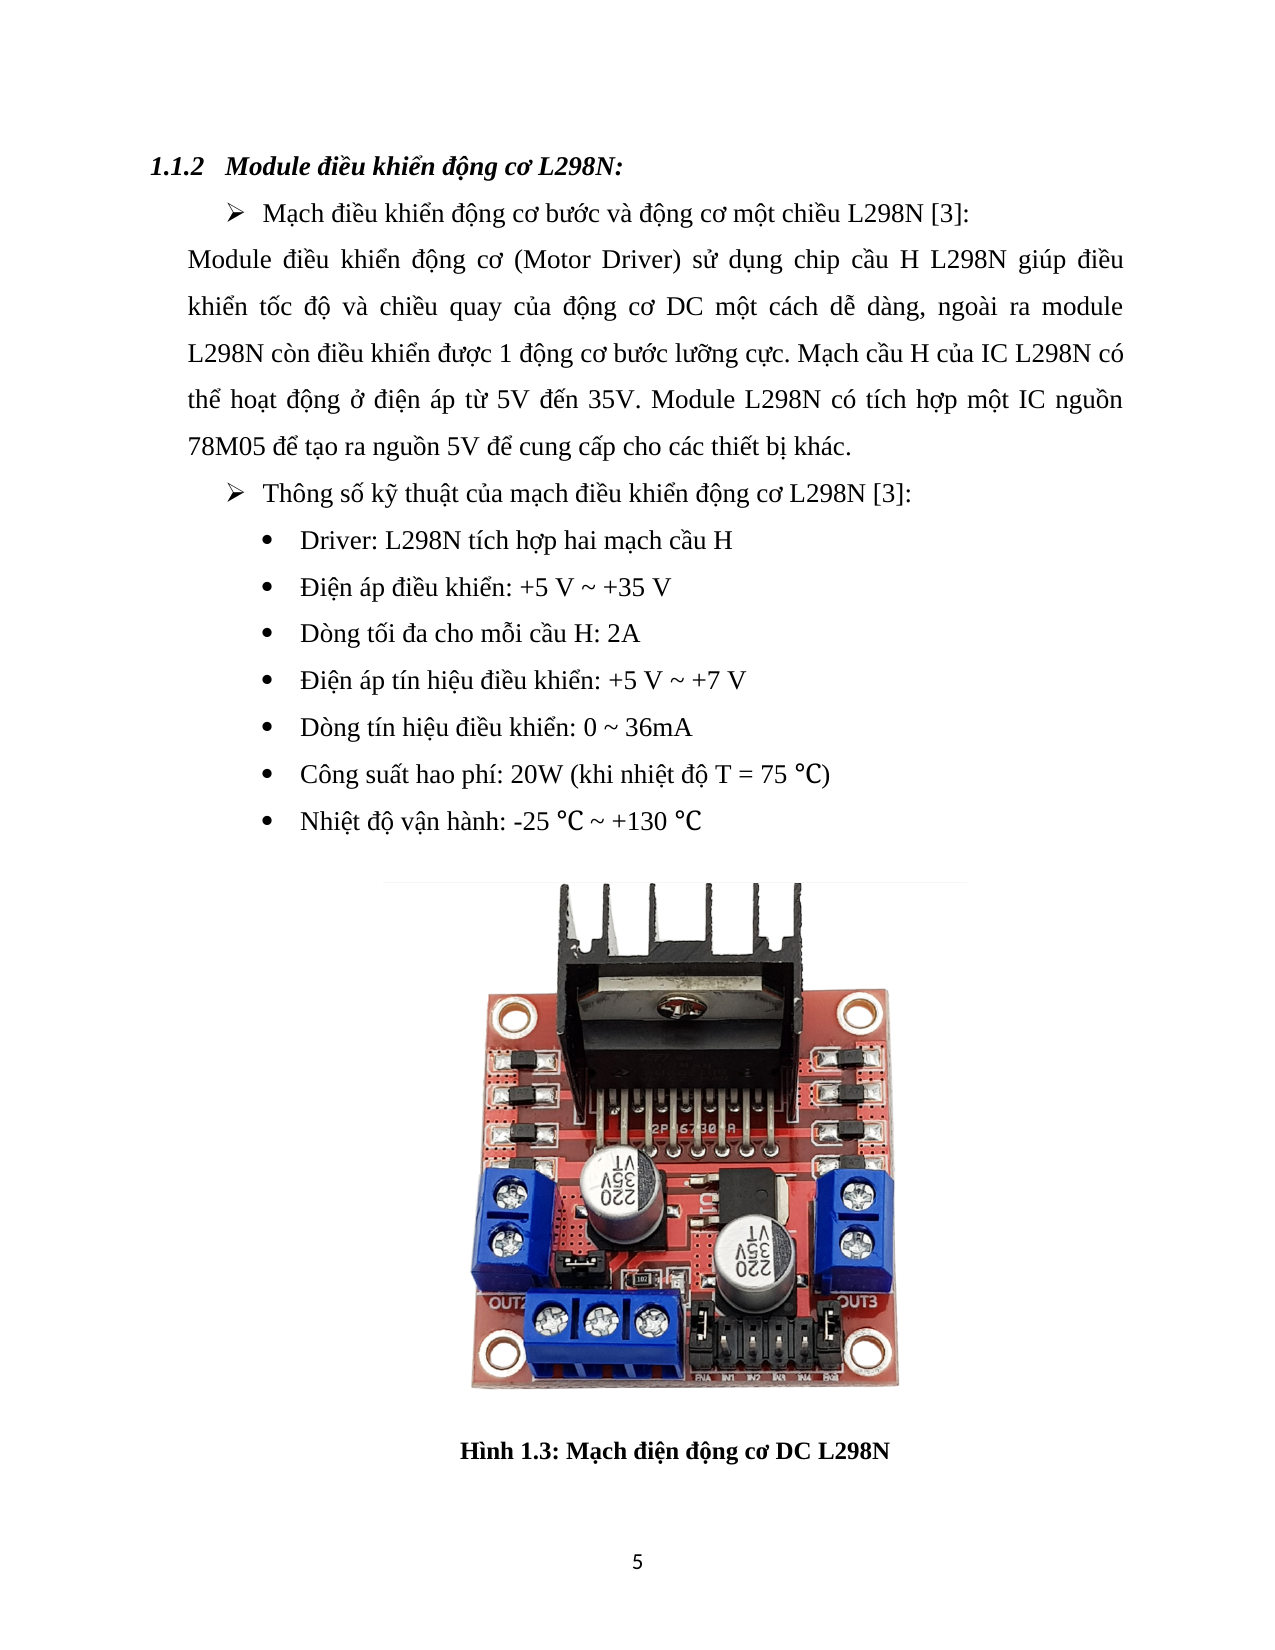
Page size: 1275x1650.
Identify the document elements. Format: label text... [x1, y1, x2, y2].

text Module điều khiển động cơ (Motor Driver) sử dụng chip cầu H L298N giúp điều khiển tốc độ và chiều quay của động cơ DC một cách dễ dàng, ngoài ra module L298N còn điều khiển được 1 động cơ bước lưỡng cực. Mạch cầu H của IC L298N có thể hoạt động ở điện áp từ 5V đến 35V. Module L298N có tích hợp một IC nguồn 78M05 để tạo ra nguồn 5V để cung cấp cho các thiết bị khác. [187, 243, 1125, 461]
list Driver: L298N tích hợp hai mạch cầu H [262, 524, 1125, 555]
list Mạch điều khiển động cơ bước và động cơ một chiều L298N [3]: [225, 197, 1125, 228]
list Công suất hao phí: 20W (khi nhiệt độ T = 75 ℃) [262, 758, 1125, 789]
list Module điều khiển động cơ L298N: [150, 150, 1125, 181]
list Điện áp tín hiệu điều khiển: +5 V ~ +7 V [262, 664, 1125, 696]
list Thông số kỹ thuật của mạch điều khiển động cơ L298N [3]: [225, 477, 1125, 508]
list Điện áp điều khiển: +5 V ~ +35 V [262, 571, 1125, 602]
list Nhiệt độ vận hành: -25 ℃ ~ +130 ℃ [262, 805, 1125, 836]
list Dòng tín hiệu điều khiển: 0 ~ 36mA [262, 711, 1125, 742]
text Hình 1.3: Mạch điện động cơ DC L298N [225, 1436, 1125, 1465]
picture [383, 881, 968, 1407]
list Dòng tối đa cho mỗi cầu H: 2A [262, 617, 1125, 649]
